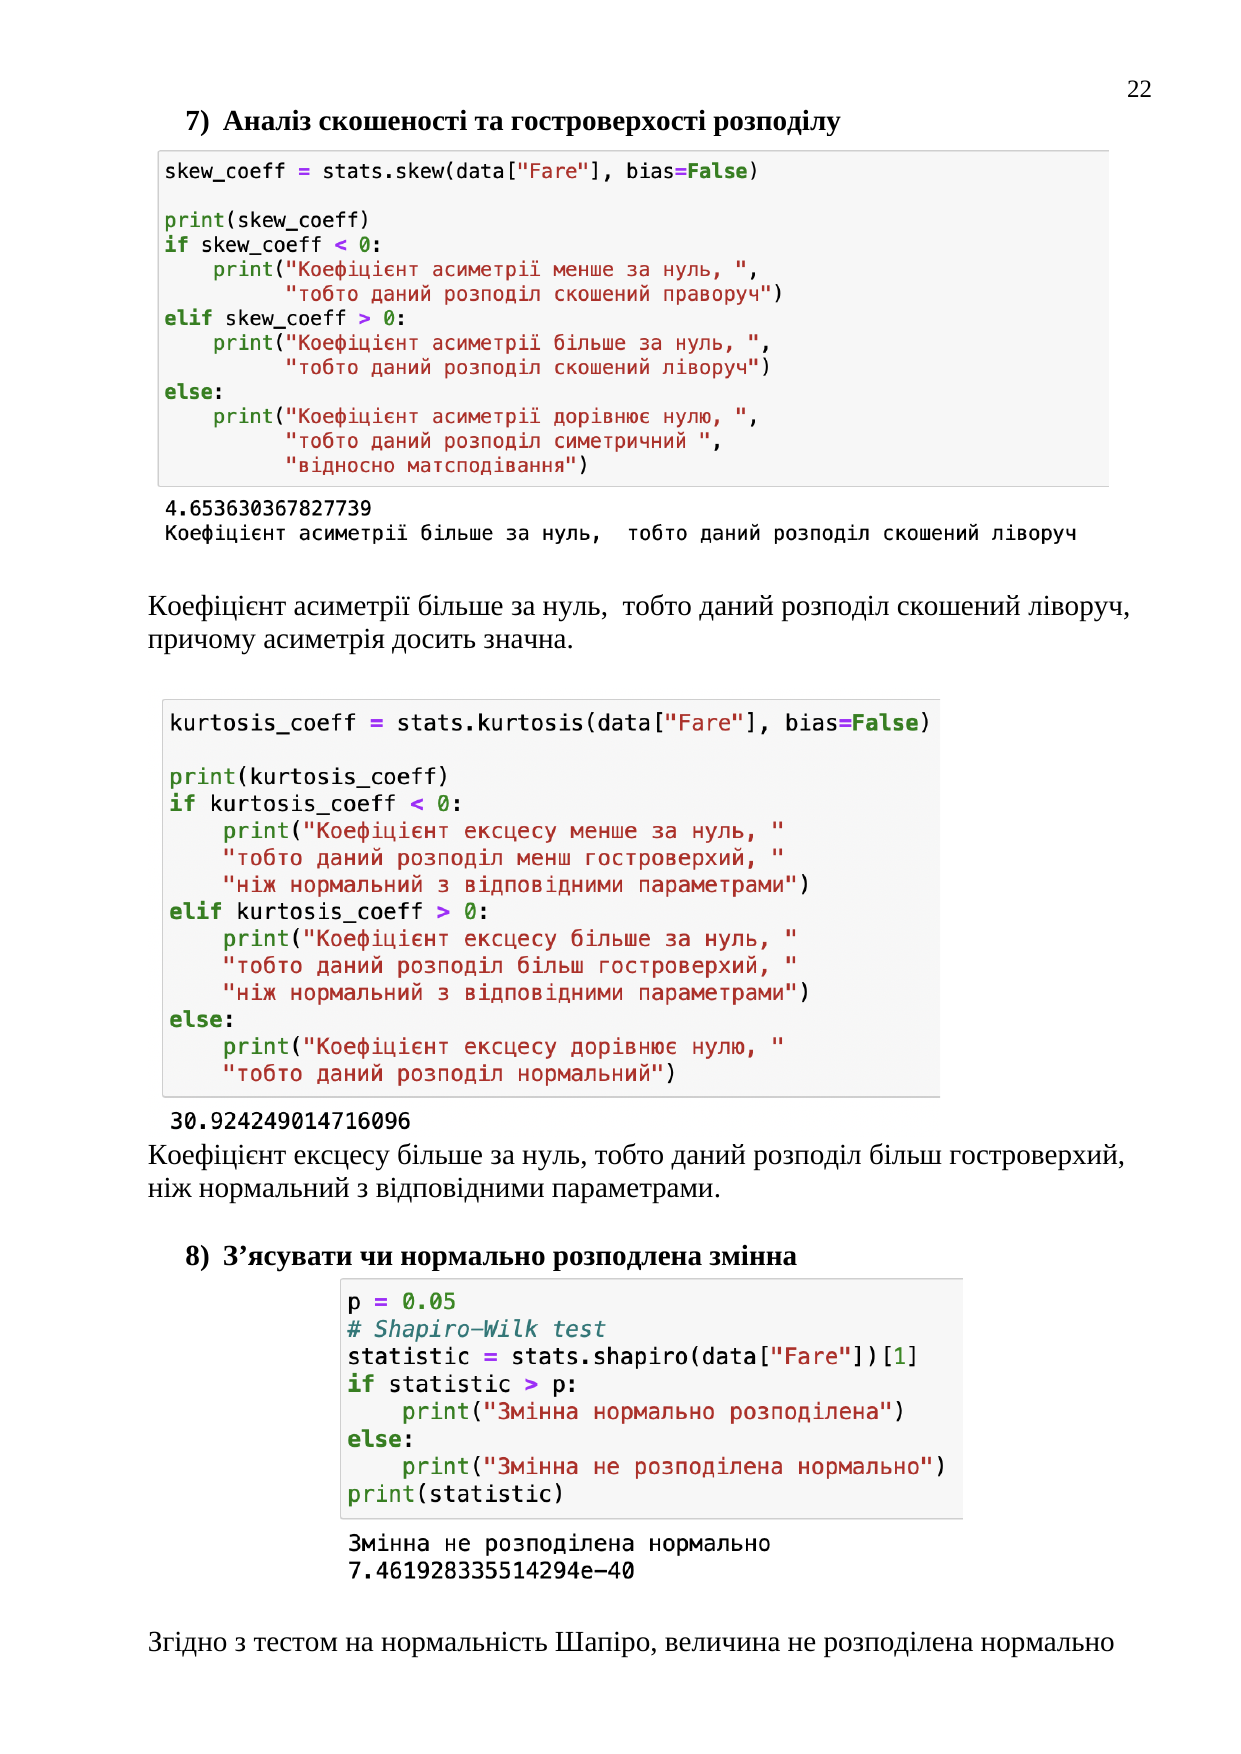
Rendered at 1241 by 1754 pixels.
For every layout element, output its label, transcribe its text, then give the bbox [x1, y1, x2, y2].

picture [336, 1271, 963, 1591]
text Згідно з тестом на нормальність Шапіро, величина не розподілена нормально [148, 1624, 1152, 1658]
list Аналіз скошеності та гостроверхості розподілу [185, 103, 1152, 136]
picture [147, 136, 1109, 554]
text Коефіцієнт ексцесу більше за нуль, тобто даний розподіл більш гостроверхий, ніж нормальний з відповідними параметрами. [148, 1137, 1152, 1204]
picture [147, 688, 941, 1137]
text Коефіцієнт асиметрії більше за нуль, тобто даний розподіл скошений ліворуч, причому асиметрія досить значна. [148, 588, 1152, 655]
list З’ясувати чи нормально розподлена змінна [185, 1238, 1152, 1271]
